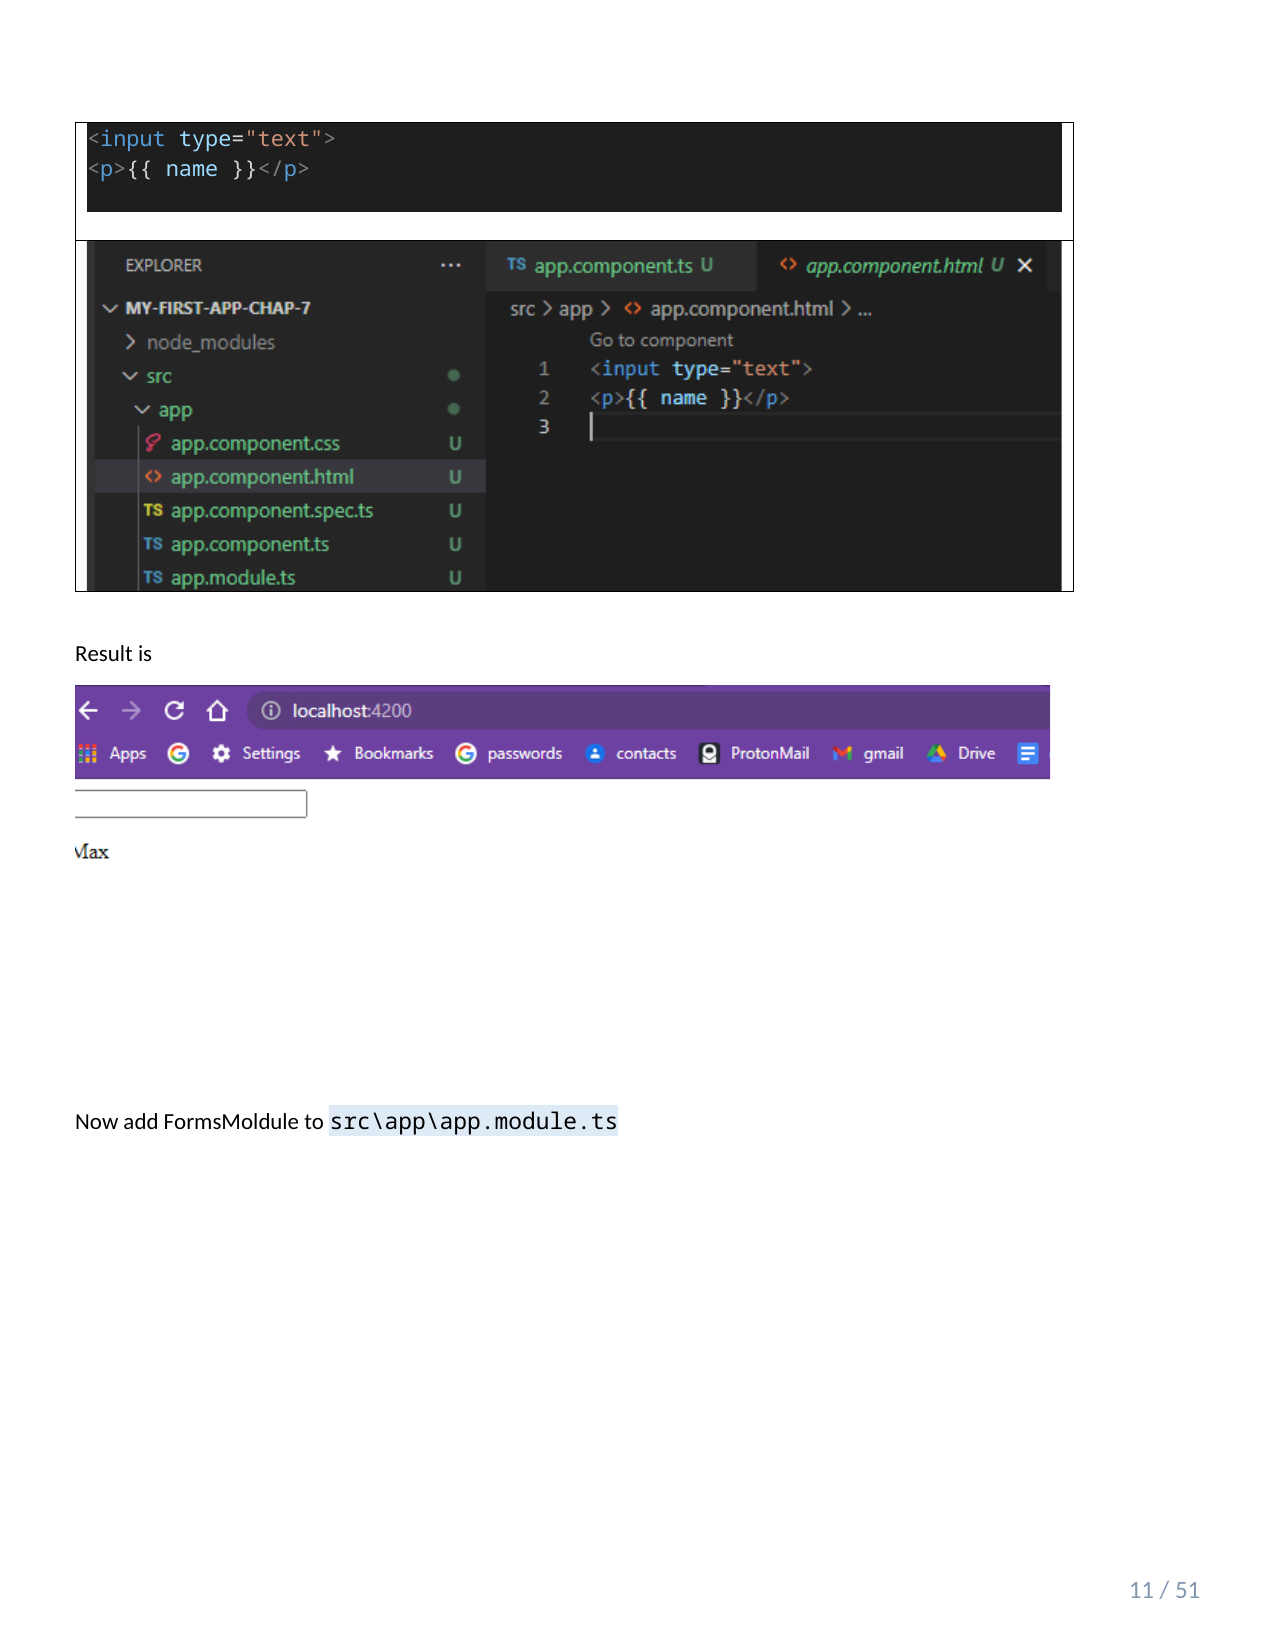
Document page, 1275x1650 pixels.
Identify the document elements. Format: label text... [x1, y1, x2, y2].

text Now add FormsMoldule to src\app\app.module.ts [75, 1104, 1200, 1136]
picture [75, 685, 1050, 1086]
picture [86, 241, 1062, 591]
table_cell [76, 241, 86, 591]
table_header <input type="text"> <p>{{ name }}</p> [76, 123, 1073, 240]
table_cell [1062, 241, 1073, 591]
text Result is [75, 639, 1200, 667]
